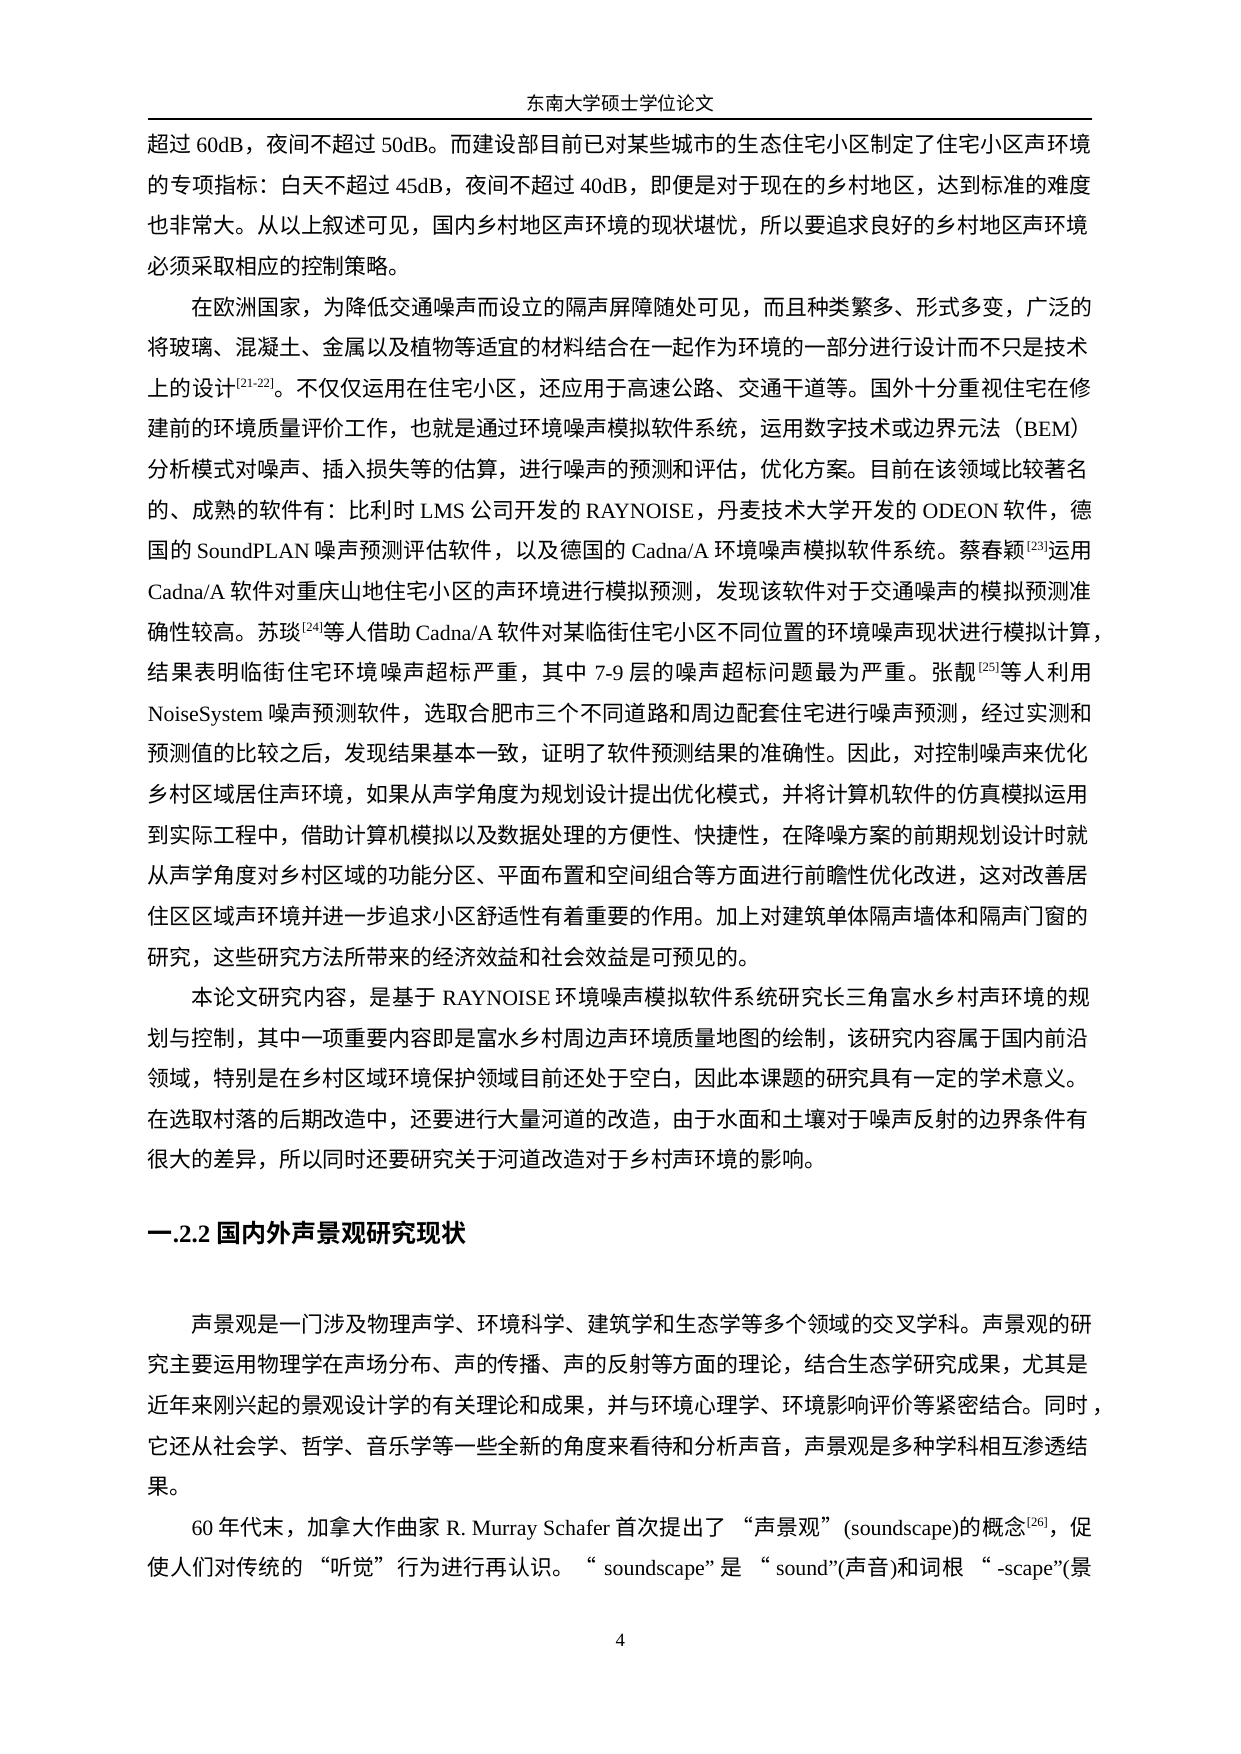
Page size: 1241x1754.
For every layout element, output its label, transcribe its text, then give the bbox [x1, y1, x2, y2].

text 在欧洲国家，为降低交通噪声而设立的隔声屏障随处可见，而且种类繁多、形式多变，广泛的将玻璃、混凝土、金属以及植物等适宜的材料结合在一起作为环境的一部分进行设计而不只是技术上的设计[21-22]。不仅仅运用在住宅小区，还应用于高速公路、交通干道等。国外十分重视住宅在修建前的环境质量评价工作，也就是通过环境噪声模拟软件系统，运用数字技术或边界元法（BEM）分析模式对噪声、插入损失等的估算，进行噪声的预测和评估，优化方案。目前在该领域比较著名的、成熟的软件有：比利时LMS公司开发的RAYNOISE，丹麦技术大学开发的ODEON软件，德国的SoundPLAN噪声预测评估软件，以及德国的Cadna/A环境噪声模拟软件系统。蔡春颖[23]运用Cadna/A软件对重庆山地住宅小区的声环境进行模拟预测，发现该软件对于交通噪声的模拟预测准确性较高。苏琰[24]等人借助Cadna/A软件对某临街住宅小区不同位置的环境噪声现状进行模拟计算，结果表明临街住宅环境噪声超标严重，其中7-9层的噪声超标问题最为严重。张靓[25]等人利用NoiseSystem噪声预测软件，选取合肥市三个不同道路和周边配套住宅进行噪声预测，经过实测和预测值的比较之后，发现结果基本一致，证明了软件预测结果的准确性。因此，对控制噪声来优化乡村区域居住声环境，如果从声学角度为规划设计提出优化模式，并将计算机软件的仿真模拟运用到实际工程中，借助计算机模拟以及数据处理的方便性、快捷性，在降噪方案的前期规划设计时就从声学角度对乡村区域的功能分区、平面布置和空间组合等方面进行前瞻性优化改进，这对改善居住区区域声环境并进一步追求小区舒适性有着重要的作用。加上对建筑单体隔声墙体和隔声门窗的研究，这些研究方法所带来的经济效益和社会效益是可预见的。 [148, 289, 1092, 972]
text 国内外声景观研究现状 [148, 1199, 1092, 1264]
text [148, 127, 1092, 281]
text 声景观是一门涉及物理声学、环境科学、建筑学和生态学等多个领域的交叉学科。声景观的研究主要运用物理学在声场分布、声的传播、声的反射等方面的理论，结合生态学研究成果，尤其是近年来刚兴起的景观设计学的有关理论和成果，并与环境心理学、环境影响评价等紧密结合。同时，它还从社会学、哲学、音乐学等一些全新的角度来看待和分析声音，声景观是多种学科相互渗透结果。 [148, 1306, 1092, 1501]
text 本论文研究内容，是基于RAYNOISE环境噪声模拟软件系统研究长三角富水乡村声环境的规划与控制，其中一项重要内容即是富水乡村周边声环境质量地图的绘制，该研究内容属于国内前沿领域，特别是在乡村区域环境保护领域目前还处于空白，因此本课题的研究具有一定的学术意义。在选取村落的后期改造中，还要进行大量河道的改造，由于水面和土壤对于噪声反射的边界条件有很大的差异，所以同时还要研究关于河道改造对于乡村声环境的影响。 [148, 979, 1092, 1174]
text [148, 1509, 1092, 1582]
